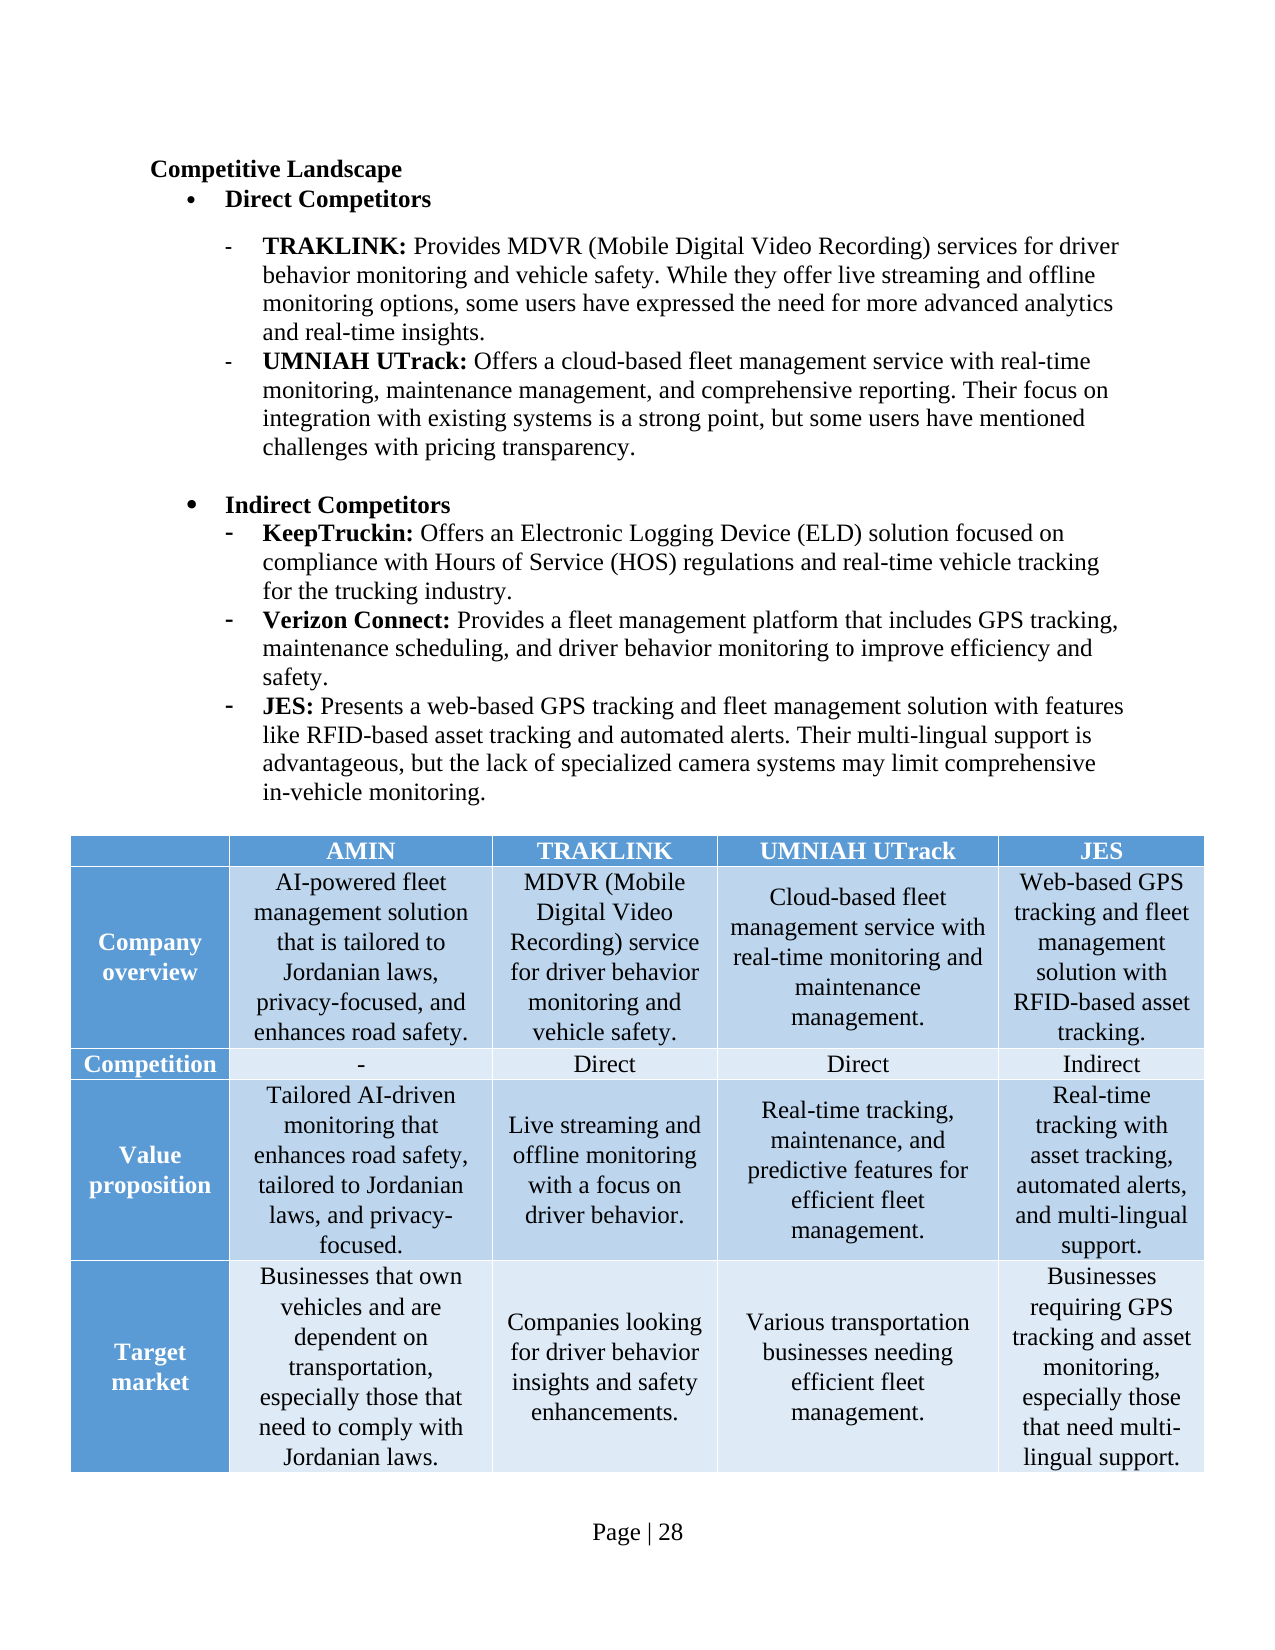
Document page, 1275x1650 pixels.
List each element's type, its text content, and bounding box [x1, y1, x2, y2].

table_cell Indirect [999, 1049, 1204, 1079]
table_cell Businesses that own vehicles and are dependent on transportation, especially those that need to comply with Jordanian laws. [230, 1261, 492, 1472]
table_header AMIN [230, 836, 492, 866]
subtitle Competitive Landscape [150, 154, 1125, 183]
table_cell Various transportation businesses needing efficient fleet management. [718, 1261, 998, 1472]
table_header JES [999, 836, 1204, 866]
table_cell Companies looking for driver behavior insights and safety enhancements. [493, 1261, 717, 1472]
table_header [71, 836, 229, 866]
table_cell Real-time tracking, maintenance, and predictive features for efficient fleet management. [718, 1080, 998, 1260]
table_cell Cloud-based fleet management service with real-time monitoring and maintenance management. [718, 867, 998, 1048]
table_cell Competition [71, 1049, 229, 1079]
list KeepTruckin: Offers an Electronic Logging Device (ELD) solution focused on compliance with Hours of Service (HOS) regulations and real-time vehicle tracking for the trucking industry. [225, 518, 1125, 605]
list TRAKLINK: Provides MDVR (Mobile Digital Video Recording) services for driver behavior monitoring and vehicle safety. While they offer live streaming and offline monitoring options, some users have expressed the need for more advanced analytics and real-time insights. [225, 231, 1125, 346]
table_cell Company overview [71, 867, 229, 1048]
table_cell AI-powered fleet management solution that is tailored to Jordanian laws, privacy-focused, and enhances road safety. [230, 867, 492, 1048]
list JES: Presents a web-based GPS tracking and fleet management solution with features like RFID-based asset tracking and automated alerts. Their multi-lingual support is advantageous, but the lack of specialized camera systems may limit comprehensive in-vehicle monitoring. [225, 691, 1125, 806]
table_cell Direct [493, 1049, 717, 1079]
list Verizon Connect: Provides a fleet management platform that includes GPS tracking, maintenance scheduling, and driver behavior monitoring to improve efficiency and safety. [225, 605, 1125, 691]
table_cell Businesses requiring GPS tracking and asset monitoring, especially those that need multi-lingual support. [999, 1261, 1204, 1472]
table_cell Direct [718, 1049, 998, 1079]
list Direct Competitors [187, 184, 1125, 213]
list UMNIAH UTrack: Offers a cloud-based fleet management service with real-time monitoring, maintenance management, and comprehensive reporting. Their focus on integration with existing systems is a strong point, but some users have mentioned challenges with pricing transparency. [225, 346, 1125, 461]
table_cell Web-based GPS tracking and fleet management solution with RFID-based asset tracking. [999, 867, 1204, 1048]
table_cell MDVR (Mobile Digital Video Recording) service for driver behavior monitoring and vehicle safety. [493, 867, 717, 1048]
table_cell Value proposition [71, 1080, 229, 1260]
table_cell Live streaming and offline monitoring with a focus on driver behavior. [493, 1080, 717, 1260]
table_cell Target market [71, 1261, 229, 1472]
table_cell Tailored AI-driven monitoring that enhances road safety, tailored to Jordanian laws, and privacy-focused. [230, 1080, 492, 1260]
table_cell - [230, 1049, 492, 1079]
table_header UMNIAH UTrack [718, 836, 998, 866]
table_header TRAKLINK [493, 836, 717, 866]
list Indirect Competitors [187, 490, 1125, 518]
table_cell Real-time tracking with asset tracking, automated alerts, and multi-lingual support. [999, 1080, 1204, 1260]
